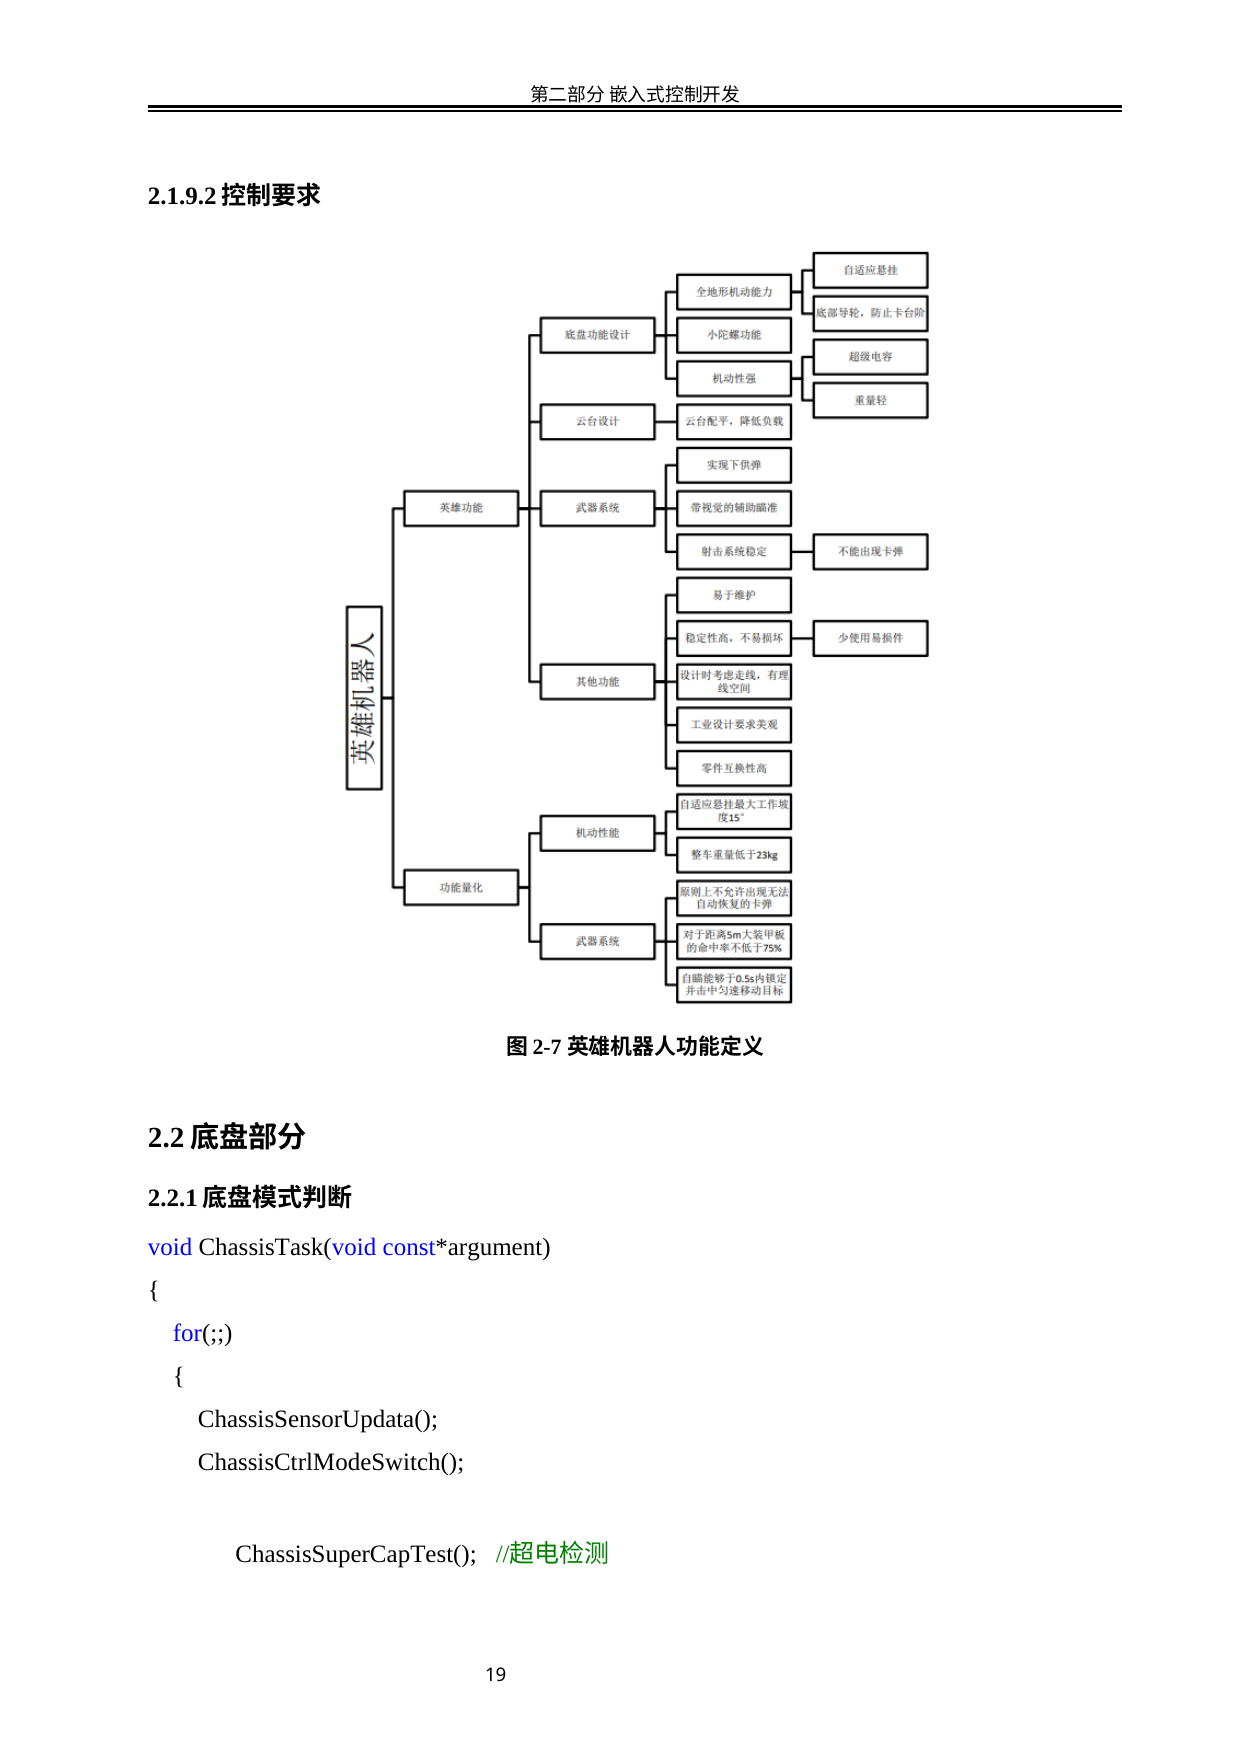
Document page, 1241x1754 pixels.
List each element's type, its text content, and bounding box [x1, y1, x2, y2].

text 图2-7 英雄机器人功能定义 [148, 1029, 1122, 1060]
text 2.2底盘部分 [148, 1114, 1122, 1156]
text { [148, 1275, 1122, 1304]
text void ChassisTask(void const*argument) [148, 1232, 1122, 1261]
text ChassisCtrlModeSwitch(); [148, 1447, 1122, 1476]
text 2.1.9.2控制要求 [148, 176, 1122, 212]
text 2.2.1底盘模式判断 [148, 1177, 1122, 1214]
text for(;;) [148, 1318, 1122, 1347]
picture [317, 230, 952, 1014]
text { [148, 1361, 1122, 1390]
text ChassisSuperCapTest(); //超电检测 [148, 1534, 1122, 1570]
text ChassisSensorUpdata(); [148, 1404, 1122, 1433]
